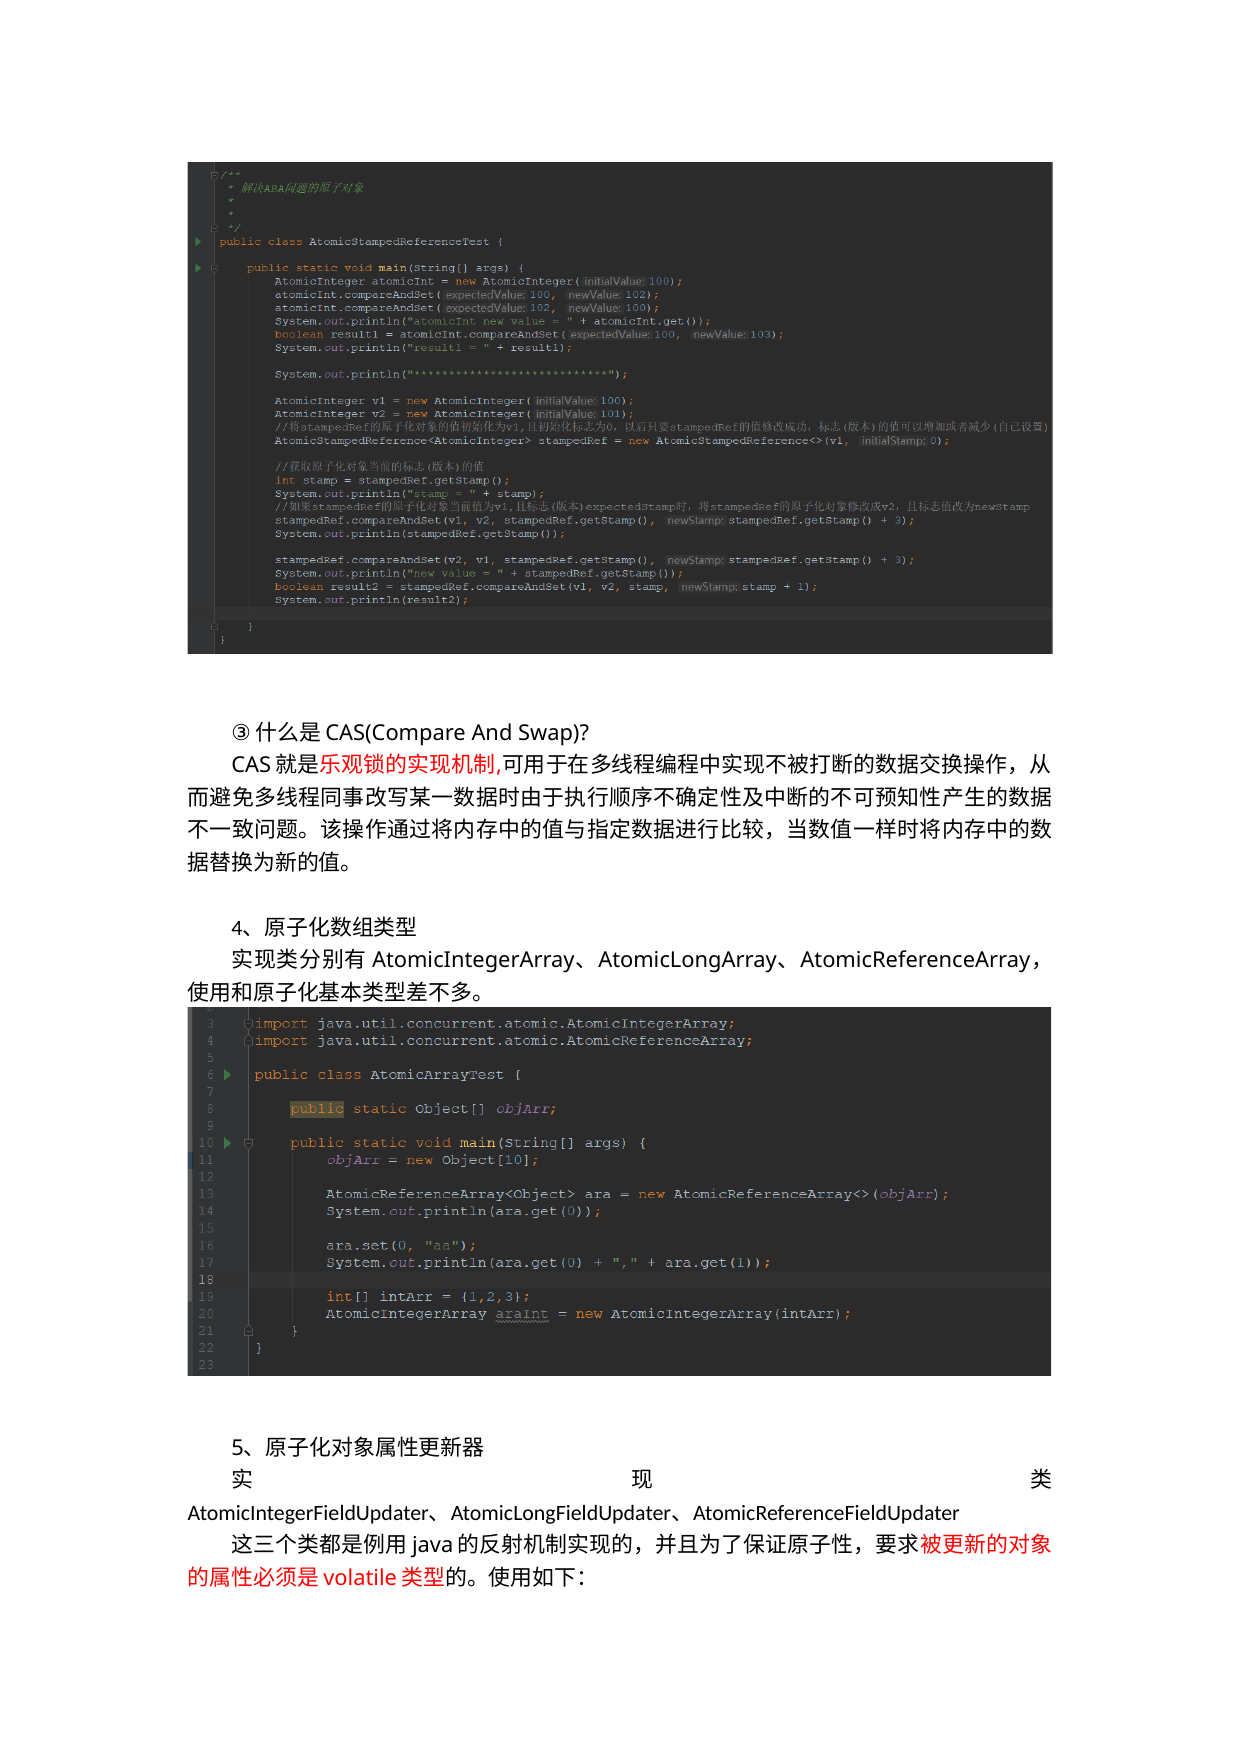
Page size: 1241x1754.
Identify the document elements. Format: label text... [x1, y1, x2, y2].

list 实现类AtomicIntegerFieldUpdater、AtomicLongFieldUpdater、AtomicReferenceFieldUpdater [187, 1462, 1053, 1527]
list 4、原子化数组类型 [187, 909, 1053, 942]
list ③什么是CAS(Compare And Swap)? [187, 714, 1053, 747]
picture [187, 1007, 1052, 1376]
list CAS就是乐观锁的实现机制,可用于在多线程编程中实现不被打断的数据交换操作，从而避免多线程同事改写某一数据时由于执行顺序不确定性及中断的不可预知性产生的数据不一致问题。该操作通过将内存中的值与指定数据进行比较，当数值一样时将内存中的数据替换为新的值。 [187, 747, 1053, 877]
picture [187, 162, 1053, 654]
list 这三个类都是例用java的反射机制实现的，并且为了保证原子性，要求被更新的对象的属性必须是volatile类型的。使用如下： [187, 1527, 1053, 1592]
list 实现类分别有AtomicIntegerArray、AtomicLongArray、AtomicReferenceArray，使用和原子化基本类型差不多。 [187, 942, 1053, 1007]
list 5、原子化对象属性更新器 [187, 1429, 1053, 1462]
